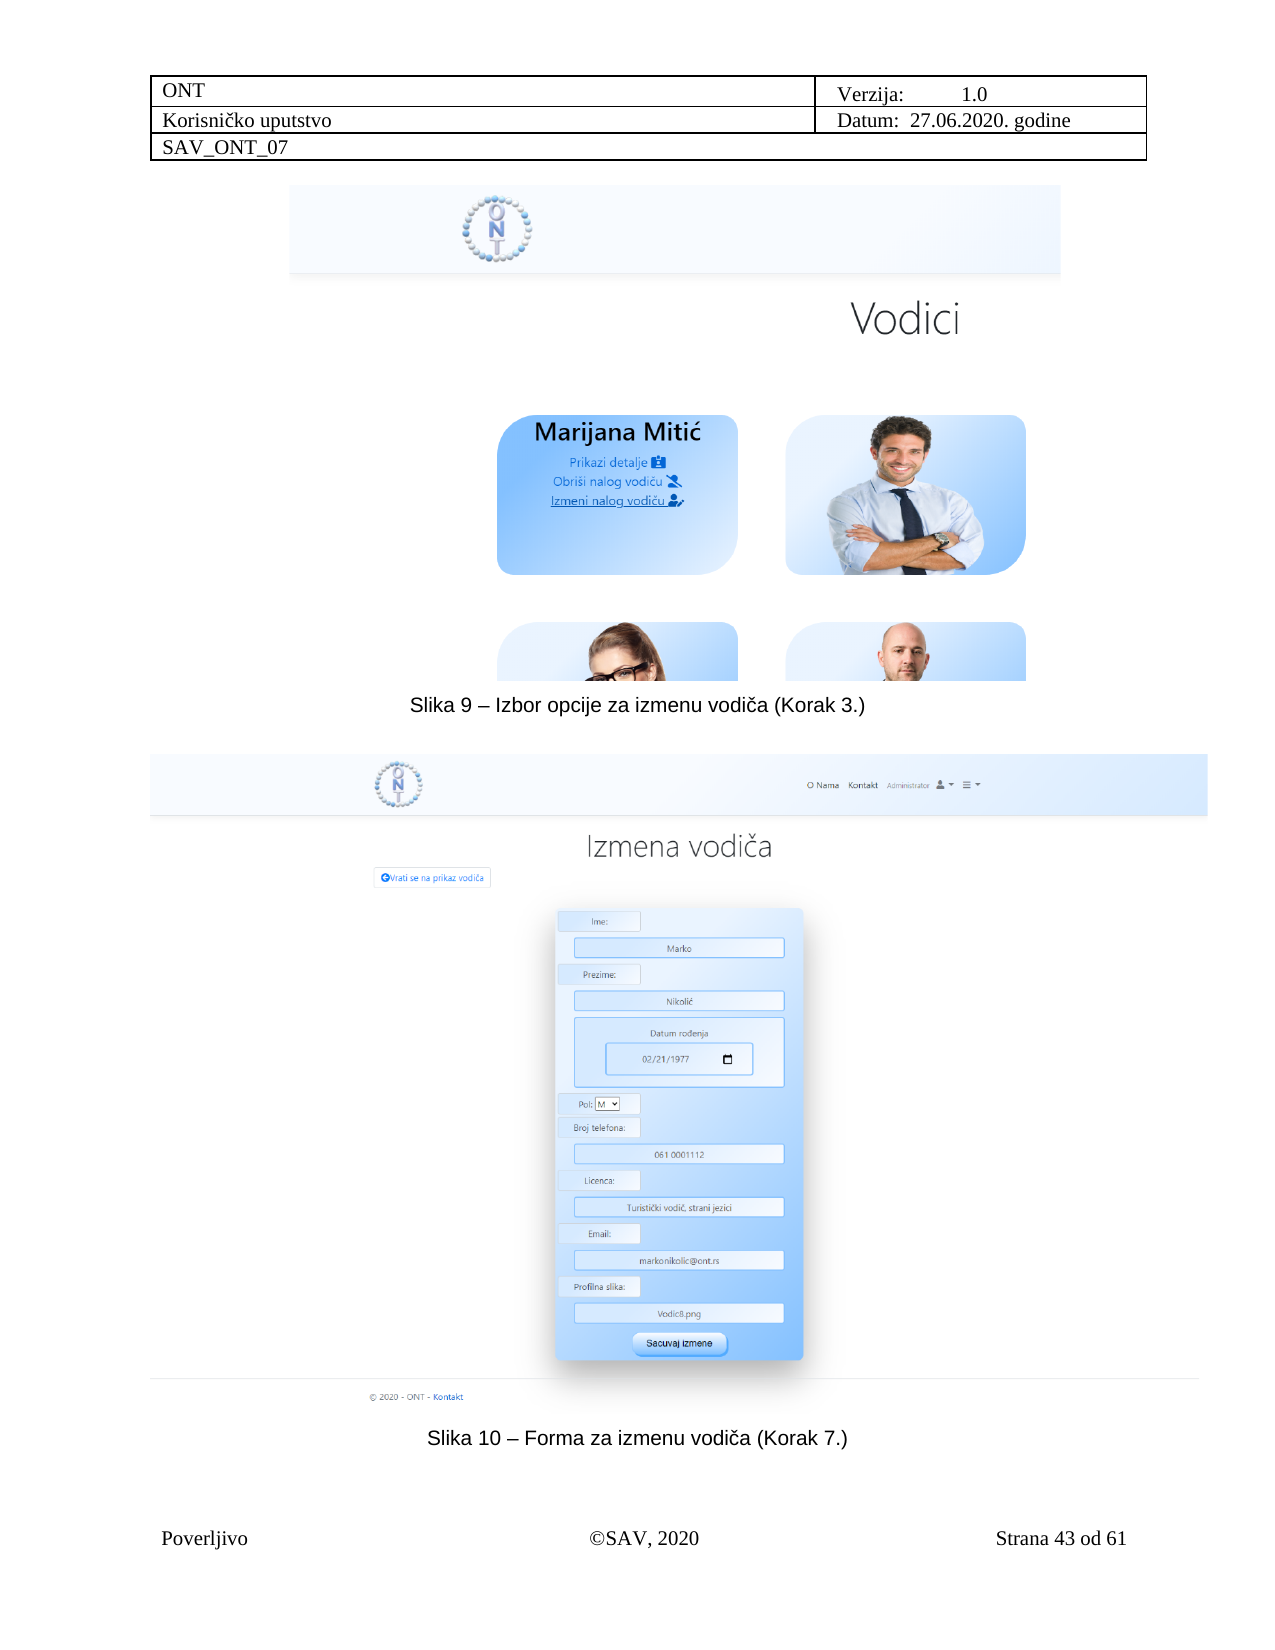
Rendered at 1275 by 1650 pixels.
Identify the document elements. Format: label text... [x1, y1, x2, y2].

picture [289, 185, 1061, 681]
picture [150, 754, 1208, 1414]
